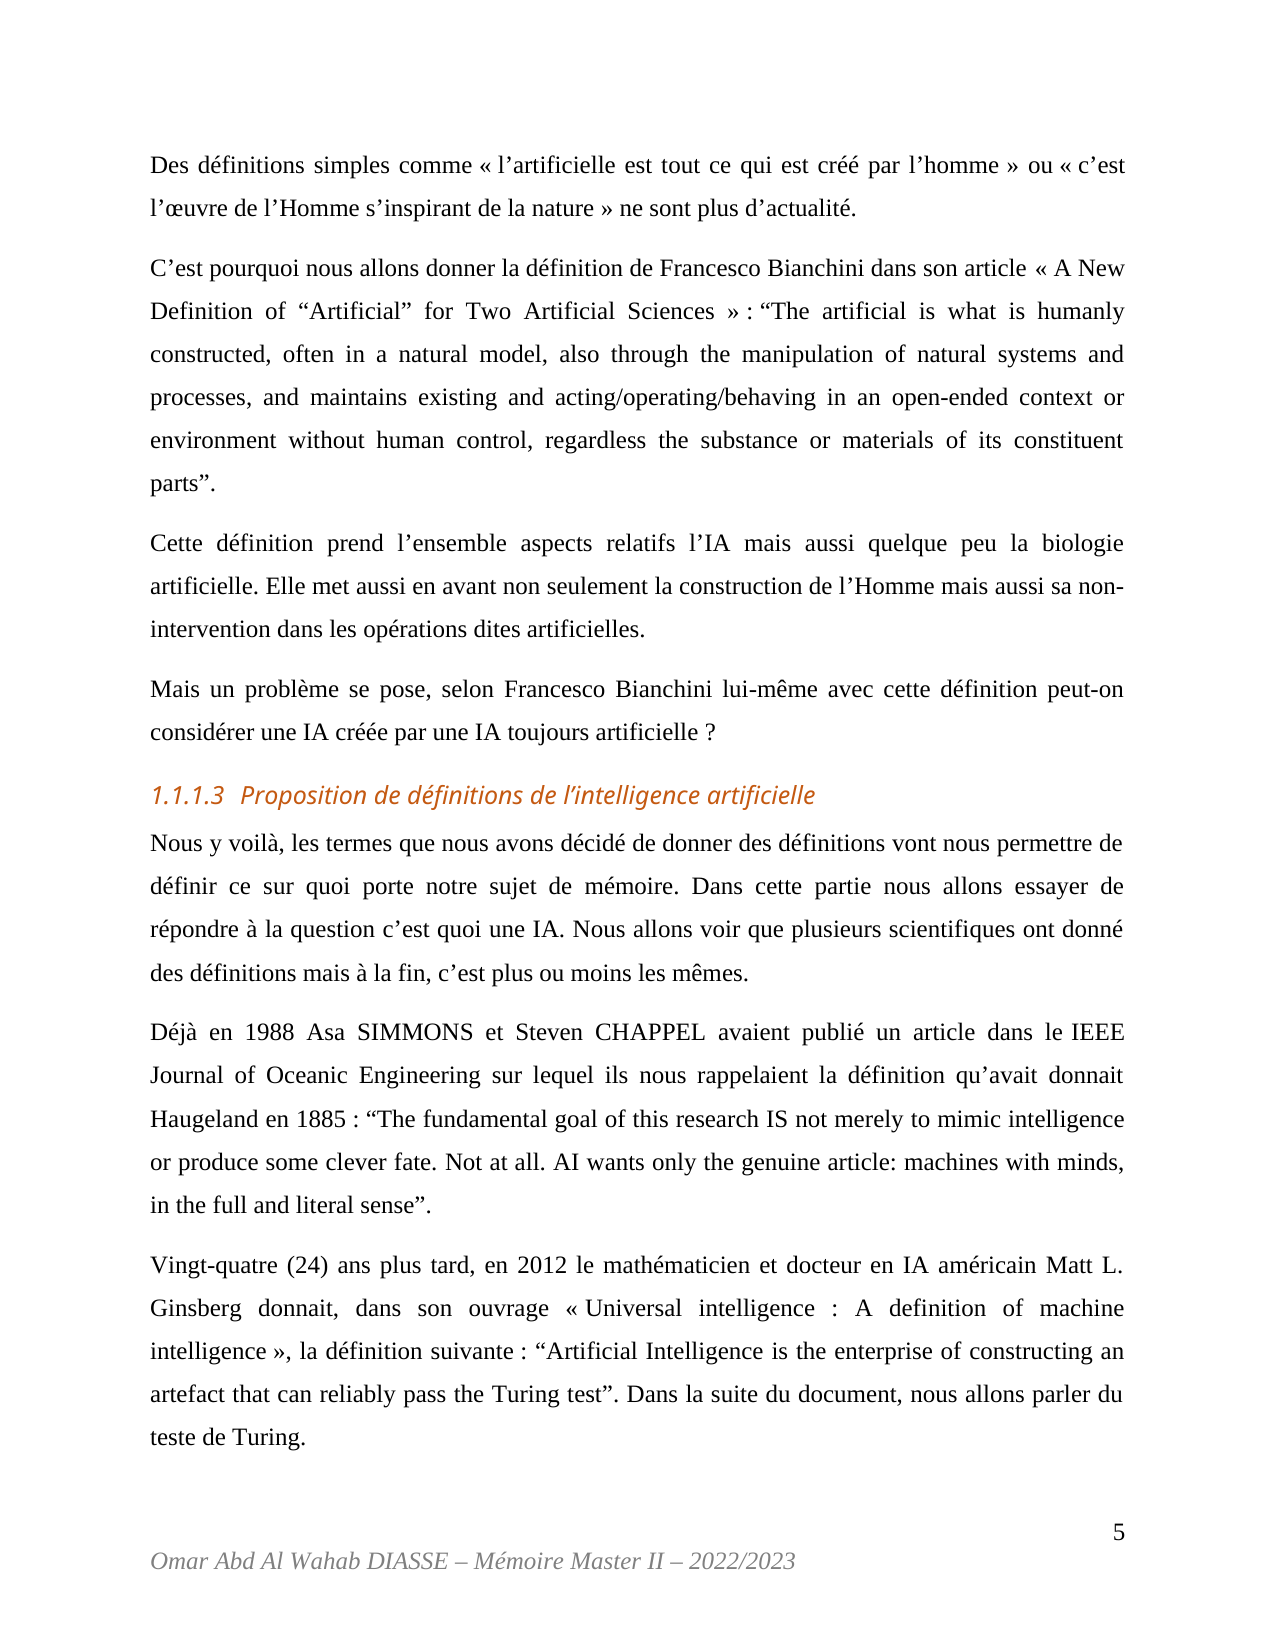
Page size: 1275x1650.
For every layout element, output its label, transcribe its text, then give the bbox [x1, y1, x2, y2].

text Mais un problème se pose, selon Francesco Bianchini lui-même avec cette définition peut-on considérer une IA créée par une IA toujours artificielle ? [150, 674, 1125, 746]
text Nous y voilà, les termes que nous avons décidé de donner des définitions vont nous permettre de définir ce sur quoi porte notre sujet de mémoire. Dans cette partie nous allons essayer de répondre à la question c’est quoi une IA. Nous allons voir que plusieurs scientifiques ont donné des définitions mais à la fin, c’est plus ou moins les mêmes. [150, 828, 1125, 986]
text Vingt-quatre (24) ans plus tard, en 2012 le mathématicien et docteur en IA américain Matt L. Ginsberg donnait, dans son ouvrage « Universal intelligence : A definition of machine intelligence », la définition suivante : “Artificial Intelligence is the enterprise of constructing an artefact that can reliably pass the Turing test”. Dans la suite du document, nous allons parler du teste de Turing. [150, 1250, 1125, 1451]
text Des définitions simples comme « l’artificielle est tout ce qui est créé par l’homme » ou « c’est l’œuvre de l’Homme s’inspirant de la nature » ne sont plus d’actualité. [150, 150, 1125, 222]
text C’est pourquoi nous allons donner la définition de Francesco Bianchini dans son article « A New Definition of “Artificial” for Two Artificial Sciences » : “The artificial is what is humanly constructed, often in a natural model, also through the manipulation of natural systems and processes, and maintains existing and acting/operating/behaving in an open-ended context or environment without human control, regardless the substance or materials of its constituent parts”. [150, 253, 1125, 497]
subtitle Proposition de définitions de l’intelligence artificielle [150, 777, 1125, 811]
text Cette définition prend l’ensemble aspects relatifs l’IA mais aussi quelque peu la biologie artificielle. Elle met aussi en avant non seulement la construction de l’Homme mais aussi sa non-intervention dans les opérations dites artificielles. [150, 528, 1125, 643]
text Déjà en 1988 Asa SIMMONS et Steven CHAPPEL avaient publié un article dans le IEEE Journal of Oceanic Engineering sur lequel ils nous rappelaient la définition qu’avait donnait Haugeland en 1885 : “The fundamental goal of this research IS not merely to mimic intelligence or produce some clever fate. Not at all. AI wants only the genuine article: machines with minds, in the full and literal sense”. [150, 1017, 1125, 1219]
